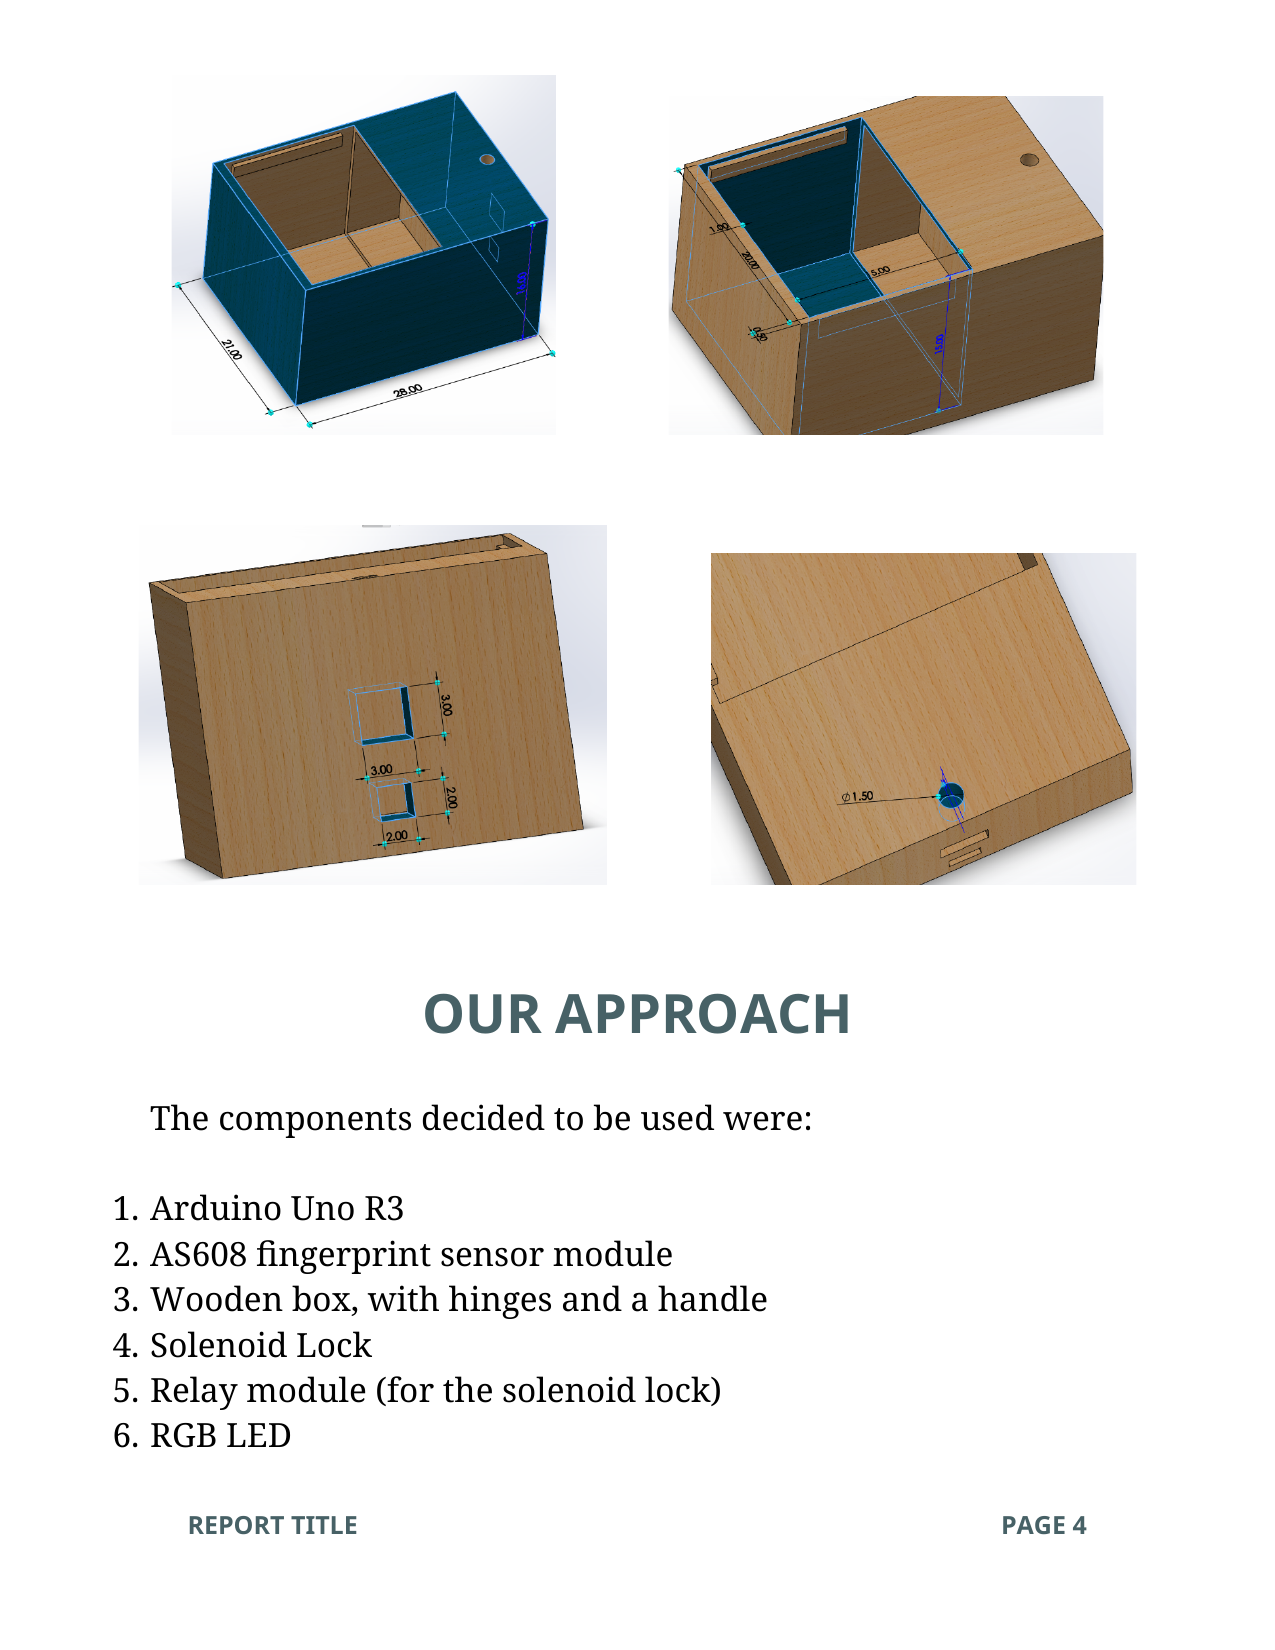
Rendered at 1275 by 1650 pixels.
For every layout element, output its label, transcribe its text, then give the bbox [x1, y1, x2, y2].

list Relay module (for the solenoid lock) [112, 1367, 1200, 1412]
text The components decided to be used were: [75, 1049, 1200, 1140]
list Arduino Uno R3 [112, 1185, 1200, 1231]
picture [668, 96, 1104, 435]
list RGB LED [112, 1412, 1200, 1458]
subtitle OUR APPROACH [75, 975, 1200, 1049]
picture [171, 75, 556, 435]
list Wooden box, with hinges and a handle [112, 1276, 1200, 1321]
picture [138, 525, 607, 885]
list Solenoid Lock [112, 1321, 1200, 1367]
list AS608 fingerprint sensor module [112, 1231, 1200, 1276]
picture [711, 553, 1137, 885]
